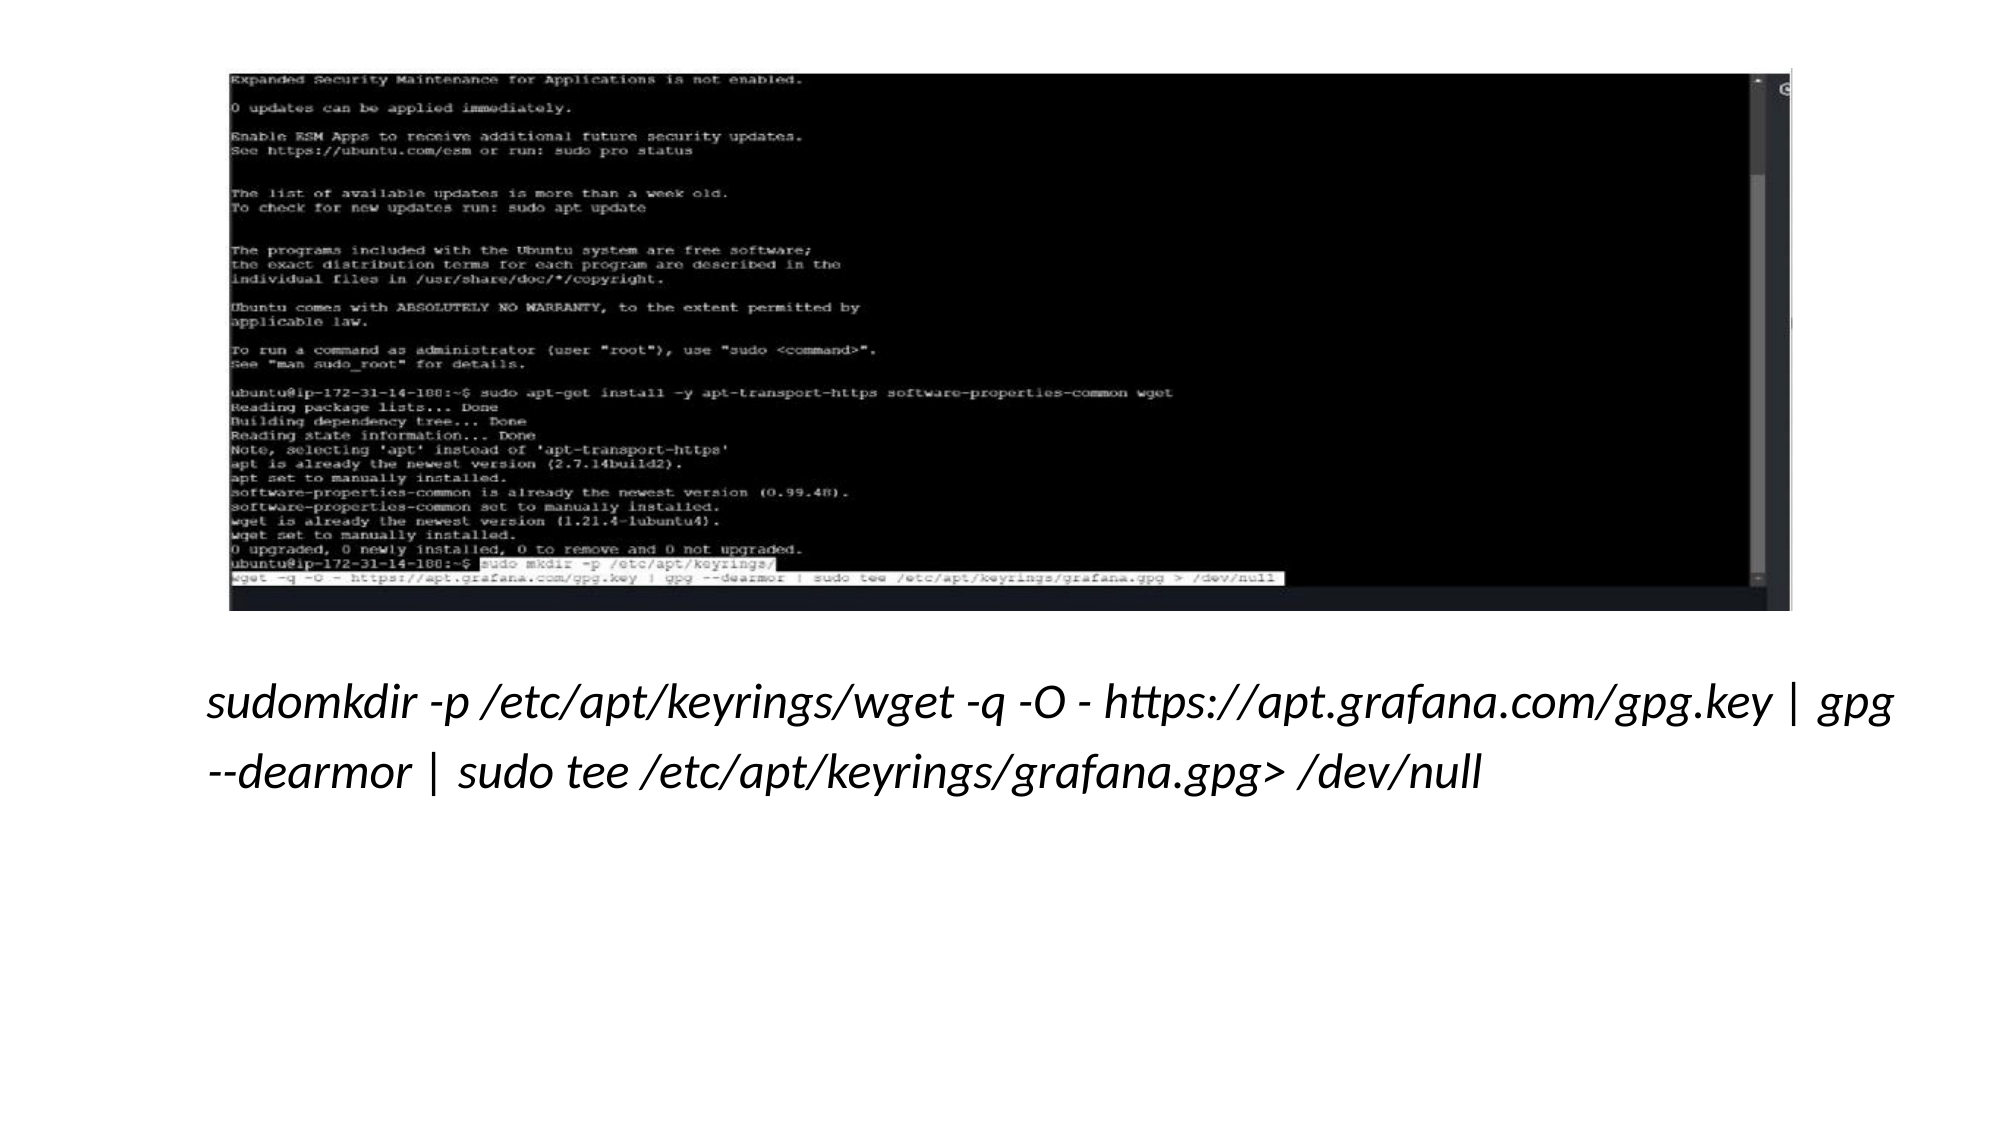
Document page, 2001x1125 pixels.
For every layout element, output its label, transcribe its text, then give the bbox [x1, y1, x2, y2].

text sudomkdir -p /etc/apt/keyrings/wget -q -O - https://apt.grafana.com/gpg.key | gpg --dearmor | sudo tee /etc/apt/keyrings/grafana.gpg> /dev/null [206, 669, 1928, 801]
picture [225, 68, 1793, 611]
